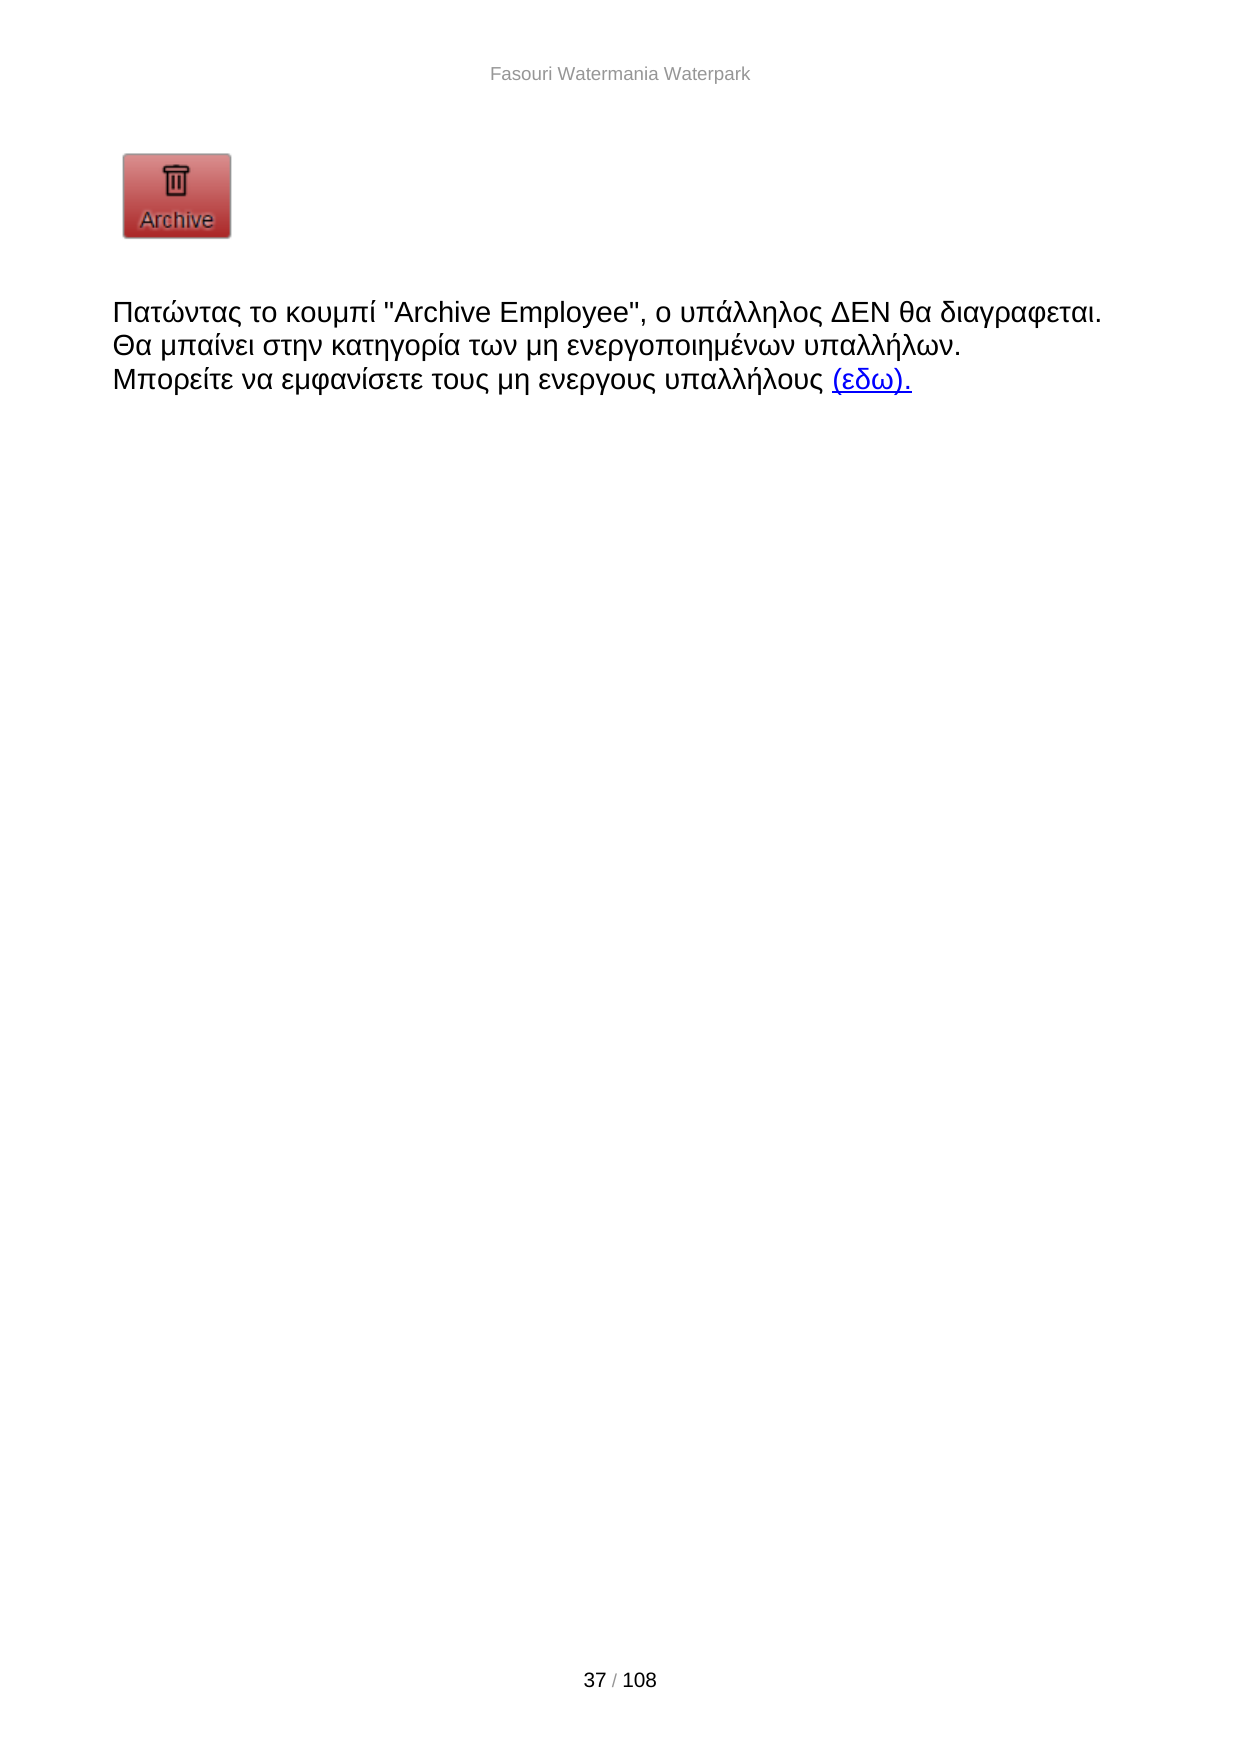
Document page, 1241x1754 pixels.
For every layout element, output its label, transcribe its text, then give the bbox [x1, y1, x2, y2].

picture [112, 150, 252, 247]
text Μπορείτε να εμφανίσετε τους μη ενεργους υπαλλήλους (εδω). [112, 362, 1128, 395]
text Πατώντας το κουμπί "Archive Employee", ο υπάλληλος ΔΕΝ θα διαγραφεται. Θα μπαίνει στην κατηγορία των μη ενεργοποιημένων υπαλλήλων. [112, 295, 1128, 362]
